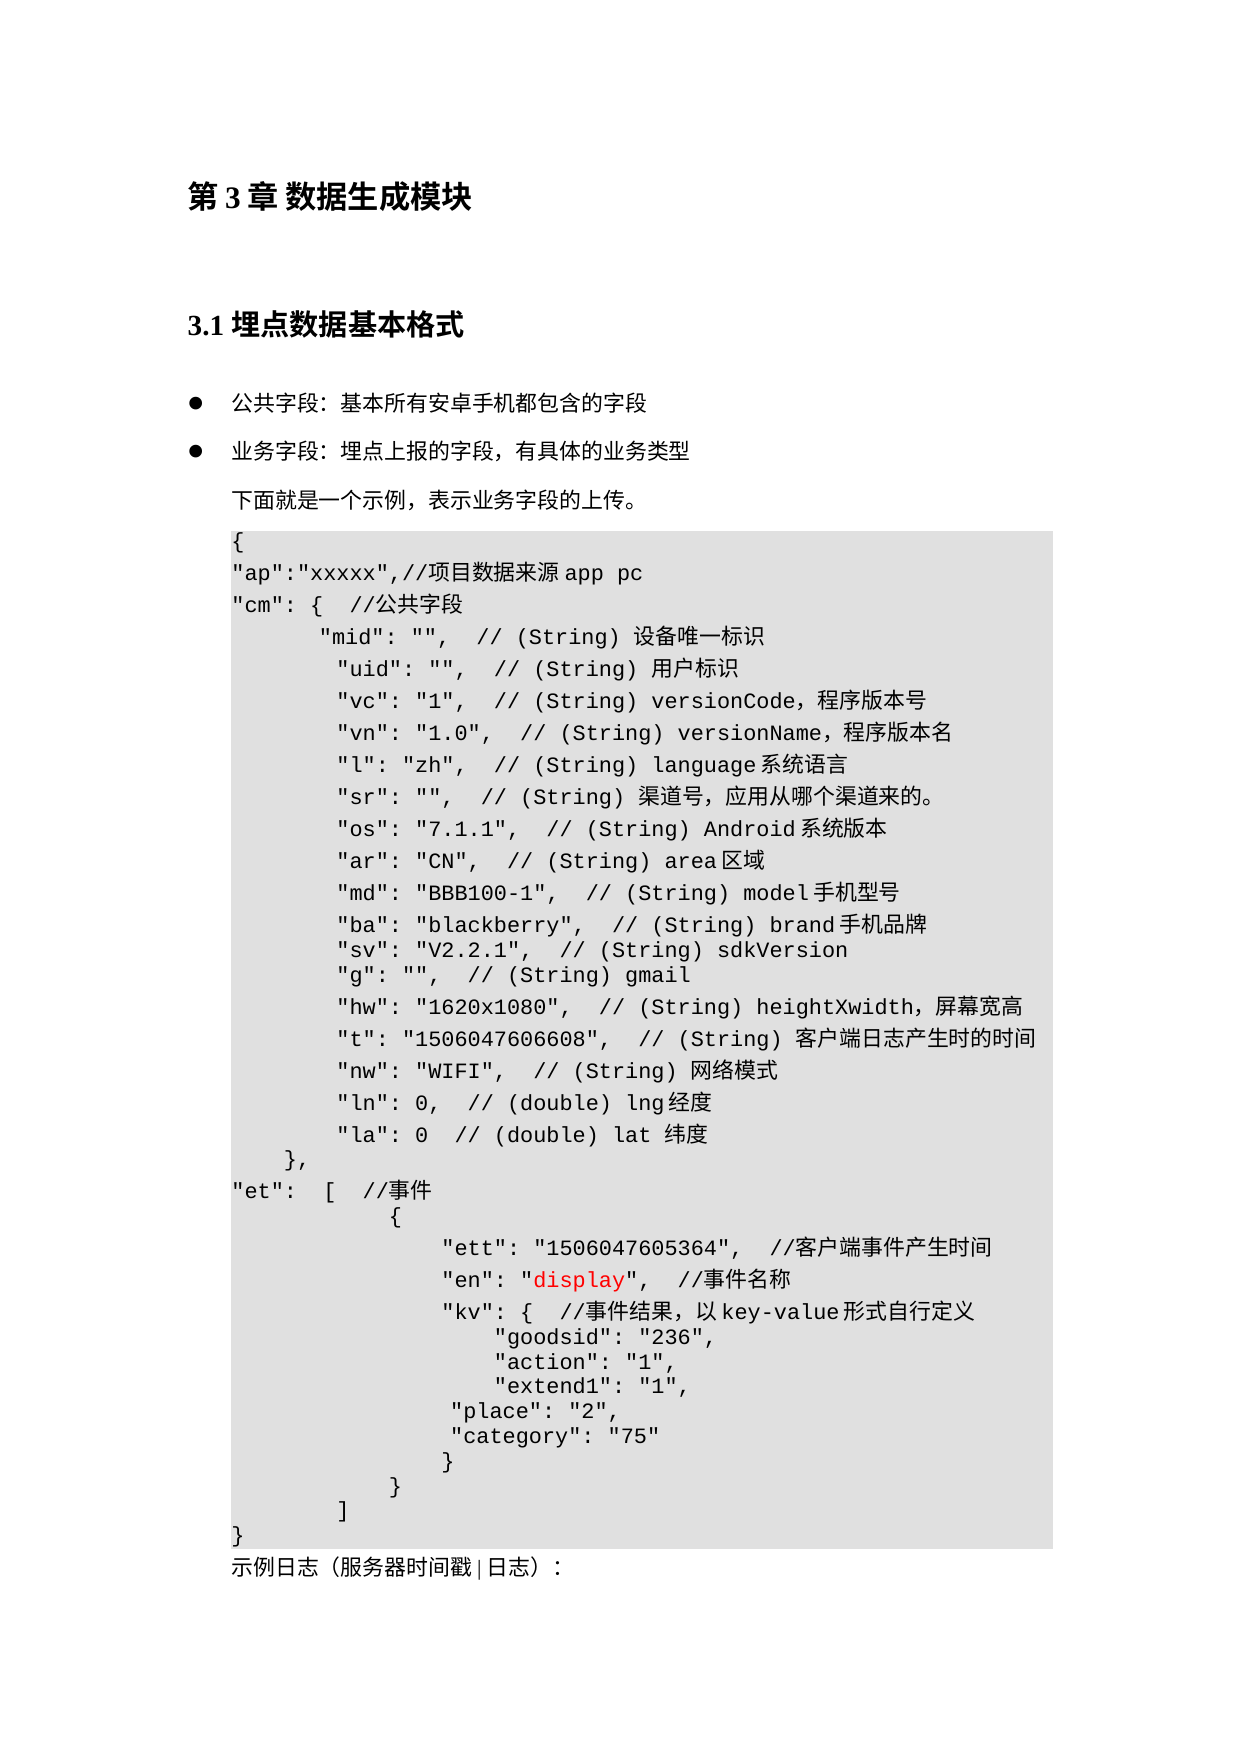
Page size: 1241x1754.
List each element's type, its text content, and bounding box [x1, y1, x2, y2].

text "ett": "1506047605364", //客户端事件产生时间 [231, 1230, 1053, 1262]
text 示例日志（服务器时间戳 | 日志）： [187, 1549, 1053, 1582]
list 业务字段：埋点上报的字段，有具体的业务类型 [187, 434, 1053, 466]
text "sr": "", // (String) 渠道号，应用从哪个渠道来的。 [231, 779, 1053, 811]
text "ba": "blackberry", // (String) brand手机品牌 [231, 907, 1053, 939]
text "os": "7.1.1", // (String) Android系统版本 [231, 811, 1053, 843]
text "md": "BBB100-1", // (String) model手机型号 [231, 875, 1053, 907]
text "vn": "1.0", // (String) versionName，程序版本名 [231, 715, 1053, 747]
text "g": "", // (String) gmail [231, 964, 1053, 989]
text "et": [ //事件 [231, 1173, 1053, 1205]
text ] [231, 1500, 1053, 1524]
text "place": "2", [231, 1401, 1053, 1425]
text } [231, 1475, 1053, 1500]
text "la": 0 // (double) lat 纬度 [231, 1117, 1053, 1149]
text "uid": "", // (String) 用户标识 [231, 651, 1053, 683]
text "nw": "WIFI", // (String) 网络模式 [231, 1053, 1053, 1085]
text } [231, 1450, 1053, 1475]
subtitle 第3章 数据生成模块 [187, 162, 1053, 227]
text "action": "1", [231, 1351, 1053, 1376]
subtitle 3.1 埋点数据基本格式 [187, 290, 1053, 355]
text "en": "display", //事件名称 [231, 1262, 1053, 1294]
text }, [231, 1149, 1053, 1173]
text { [231, 531, 1053, 555]
text "l": "zh", // (String) language系统语言 [231, 747, 1053, 779]
text "goodsid": "236", [231, 1326, 1053, 1351]
text "ar": "CN", // (String) area区域 [231, 843, 1053, 875]
text 下面就是一个示例，表示业务字段的上传。 [187, 482, 1053, 515]
text "cm": { //公共字段 [231, 587, 1053, 619]
text "category": "75" [231, 1425, 1053, 1450]
text "vc": "1", // (String) versionCode，程序版本号 [231, 683, 1053, 715]
text "kv": { //事件结果，以key-value形式自行定义 [231, 1294, 1053, 1326]
text "ln": 0, // (double) lng经度 [231, 1085, 1053, 1117]
text { [231, 1205, 1053, 1230]
text "t": "1506047606608", // (String) 客户端日志产生时的时间 [231, 1021, 1053, 1053]
list 公共字段：基本所有安卓手机都包含的字段 [187, 386, 1053, 418]
text "sv": "V2.2.1", // (String) sdkVersion [231, 939, 1053, 964]
text } [231, 1524, 1053, 1549]
text "ap":"xxxxx",//项目数据来源 app pc [231, 555, 1053, 587]
text "mid": "", // (String) 设备唯一标识 [231, 619, 1053, 651]
text "extend1": "1", [231, 1376, 1053, 1401]
text "hw": "1620x1080", // (String) heightXwidth，屏幕宽高 [231, 989, 1053, 1021]
